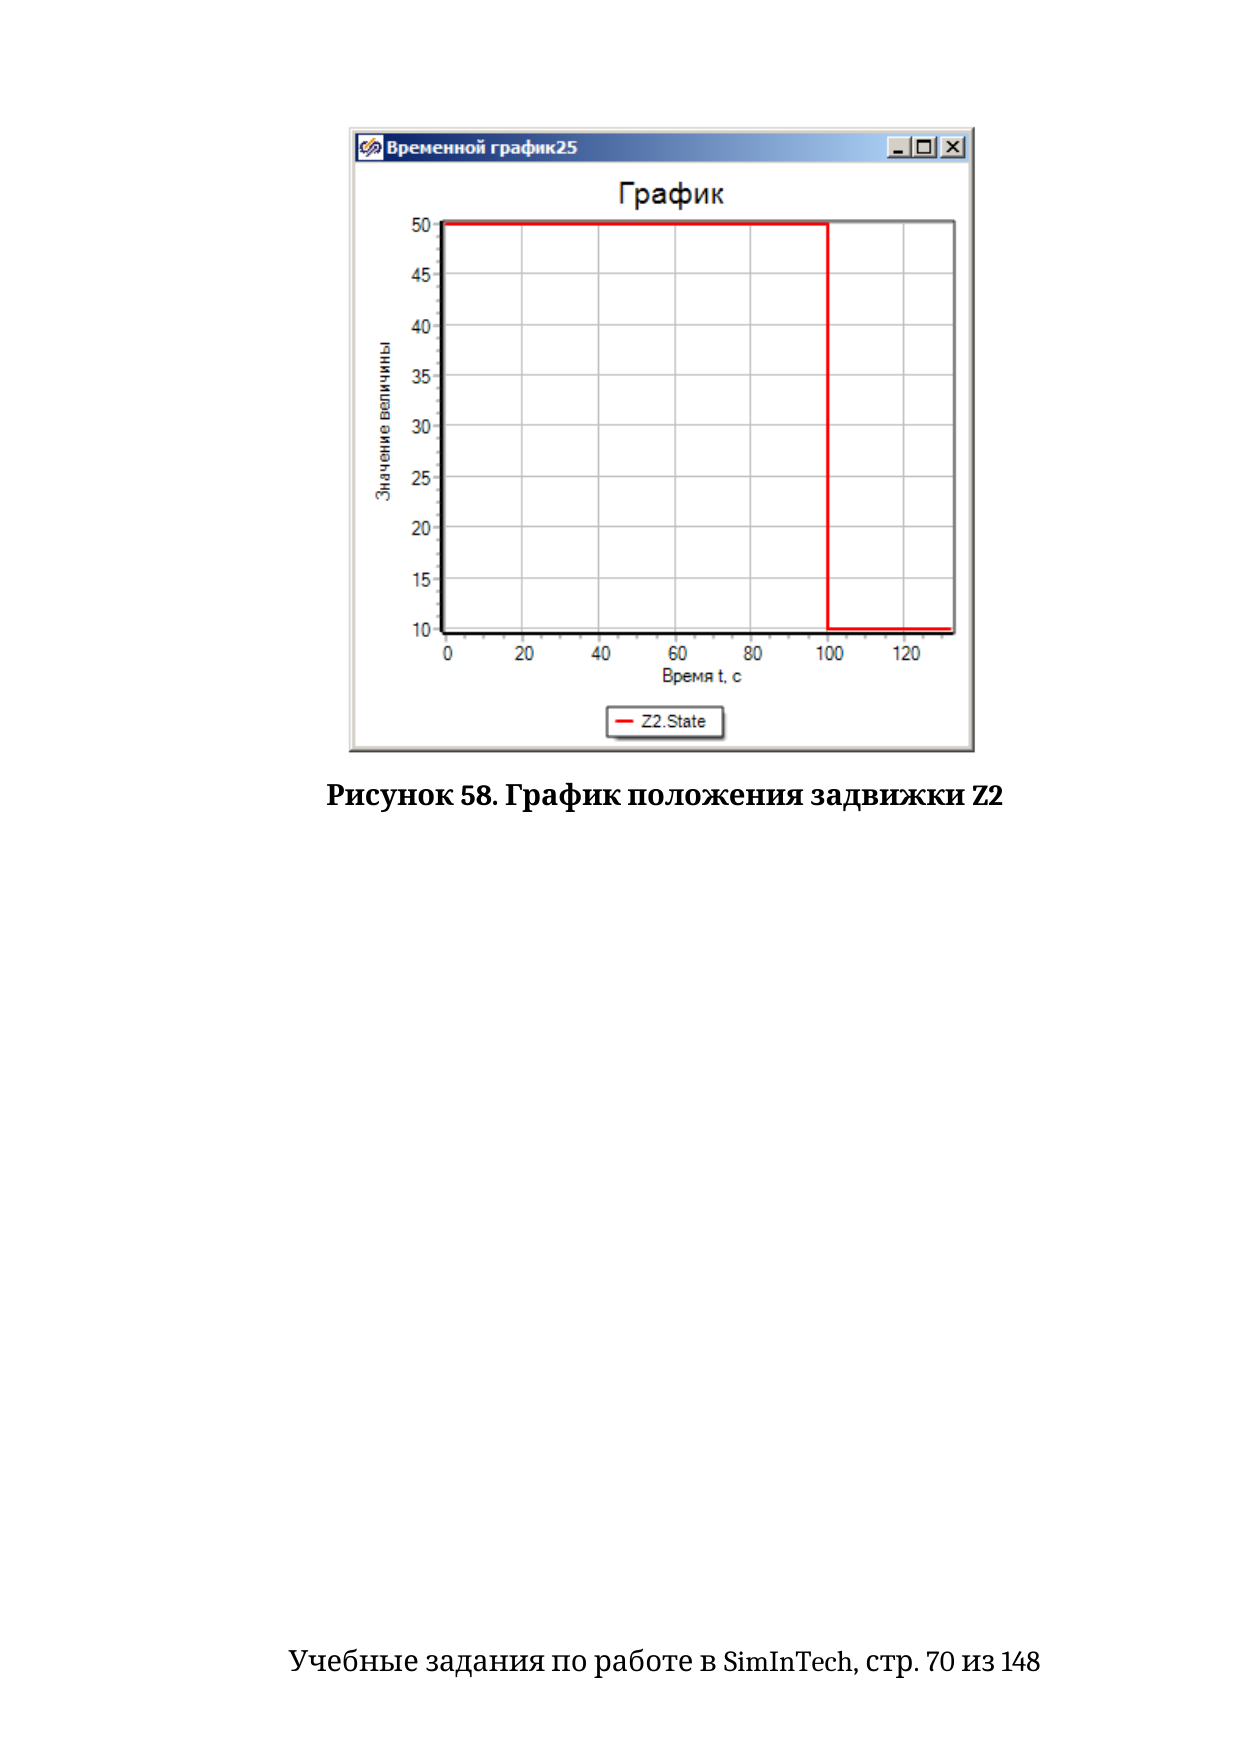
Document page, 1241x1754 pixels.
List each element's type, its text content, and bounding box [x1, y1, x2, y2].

picture [343, 118, 986, 762]
